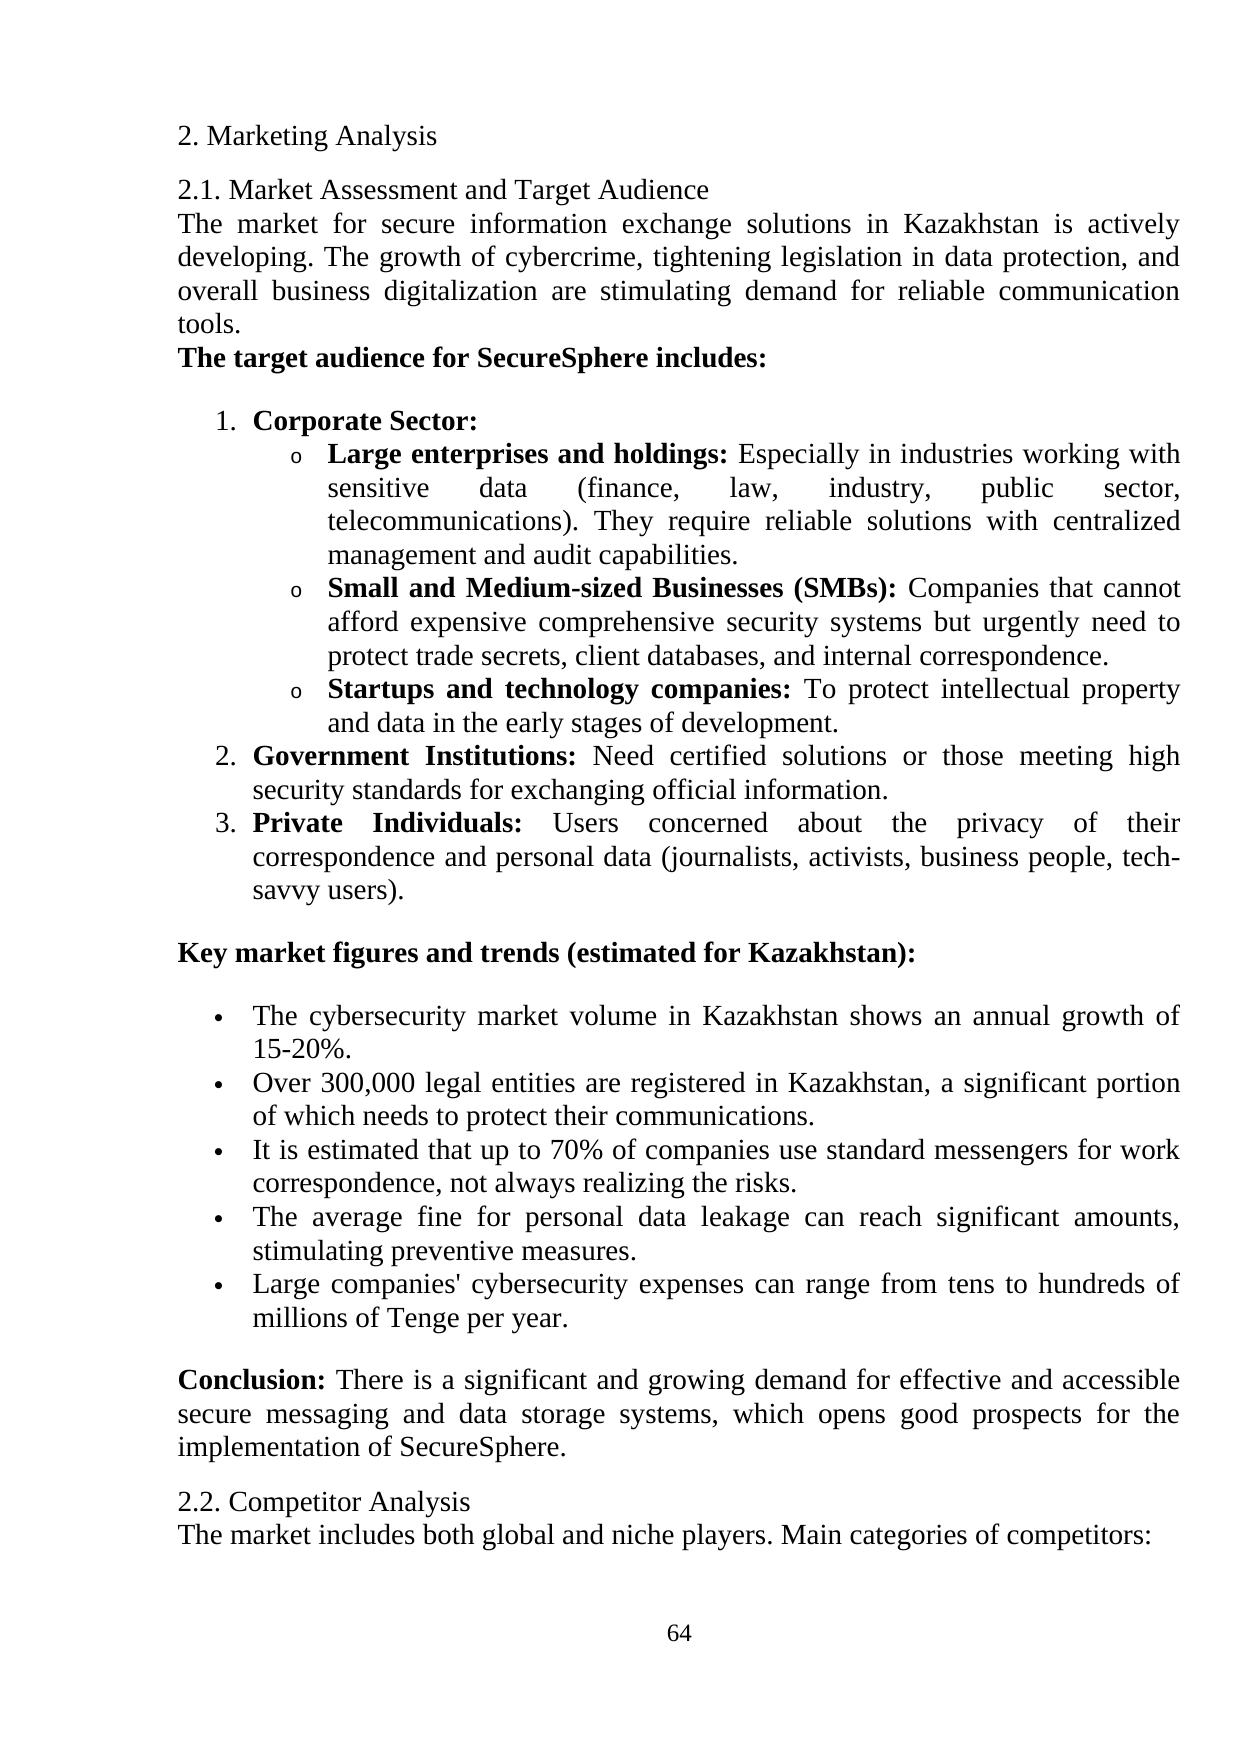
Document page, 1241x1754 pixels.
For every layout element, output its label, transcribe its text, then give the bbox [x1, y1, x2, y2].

text Key market figures and trends (estimated for Kazakhstan): [177, 935, 1181, 969]
subtitle 2.2. Competitor Analysis [177, 1484, 1181, 1517]
list The cybersecurity market volume in Kazakhstan shows an annual growth of 15-20%. [215, 998, 1181, 1065]
list Large companies' cybersecurity expenses can range from tens to hundreds of millions of Tenge per year. [215, 1266, 1181, 1333]
text The market for secure information exchange solutions in Kazakhstan is actively developing. The growth of cybercrime, tightening legislation in data protection, and overall business digitalization are stimulating demand for reliable communication tools. [177, 206, 1181, 340]
list Corporate Sector: [215, 403, 1181, 436]
list Over 300,000 legal entities are registered in Kazakhstan, a significant portion of which needs to protect their communications. [215, 1065, 1181, 1132]
subtitle 2.1. Market Assessment and Target Audience [177, 172, 1181, 206]
list Government Institutions: Need certified solutions or those meeting high security standards for exchanging official information. [215, 738, 1181, 805]
list Small and Medium-sized Businesses (SMBs): Companies that cannot afford expensive comprehensive security systems but urgently need to protect trade secrets, client databases, and internal correspondence. [290, 571, 1181, 671]
subtitle 2. Marketing Analysis [177, 118, 1181, 152]
text The target audience for SecureSphere includes: [177, 340, 1181, 374]
list The average fine for personal data leakage can reach significant amounts, stimulating preventive measures. [215, 1199, 1181, 1266]
text Conclusion: There is a significant and growing demand for effective and accessible secure messaging and data storage systems, which opens good prospects for the implementation of SecureSphere. [177, 1362, 1181, 1463]
list Startups and technology companies: To protect intellectual property and data in the early stages of development. [290, 671, 1181, 738]
text The market includes both global and niche players. Main categories of competitors: [177, 1517, 1181, 1551]
list Private Individuals: Users concerned about the privacy of their correspondence and personal data (journalists, activists, business people, tech-savvy users). [215, 805, 1181, 906]
list Large enterprises and holdings: Especially in industries working with sensitive data (finance, law, industry, public sector, telecommunications). They require reliable solutions with centralized management and audit capabilities. [290, 436, 1181, 571]
list It is estimated that up to 70% of companies use standard messengers for work correspondence, not always realizing the risks. [215, 1132, 1181, 1199]
